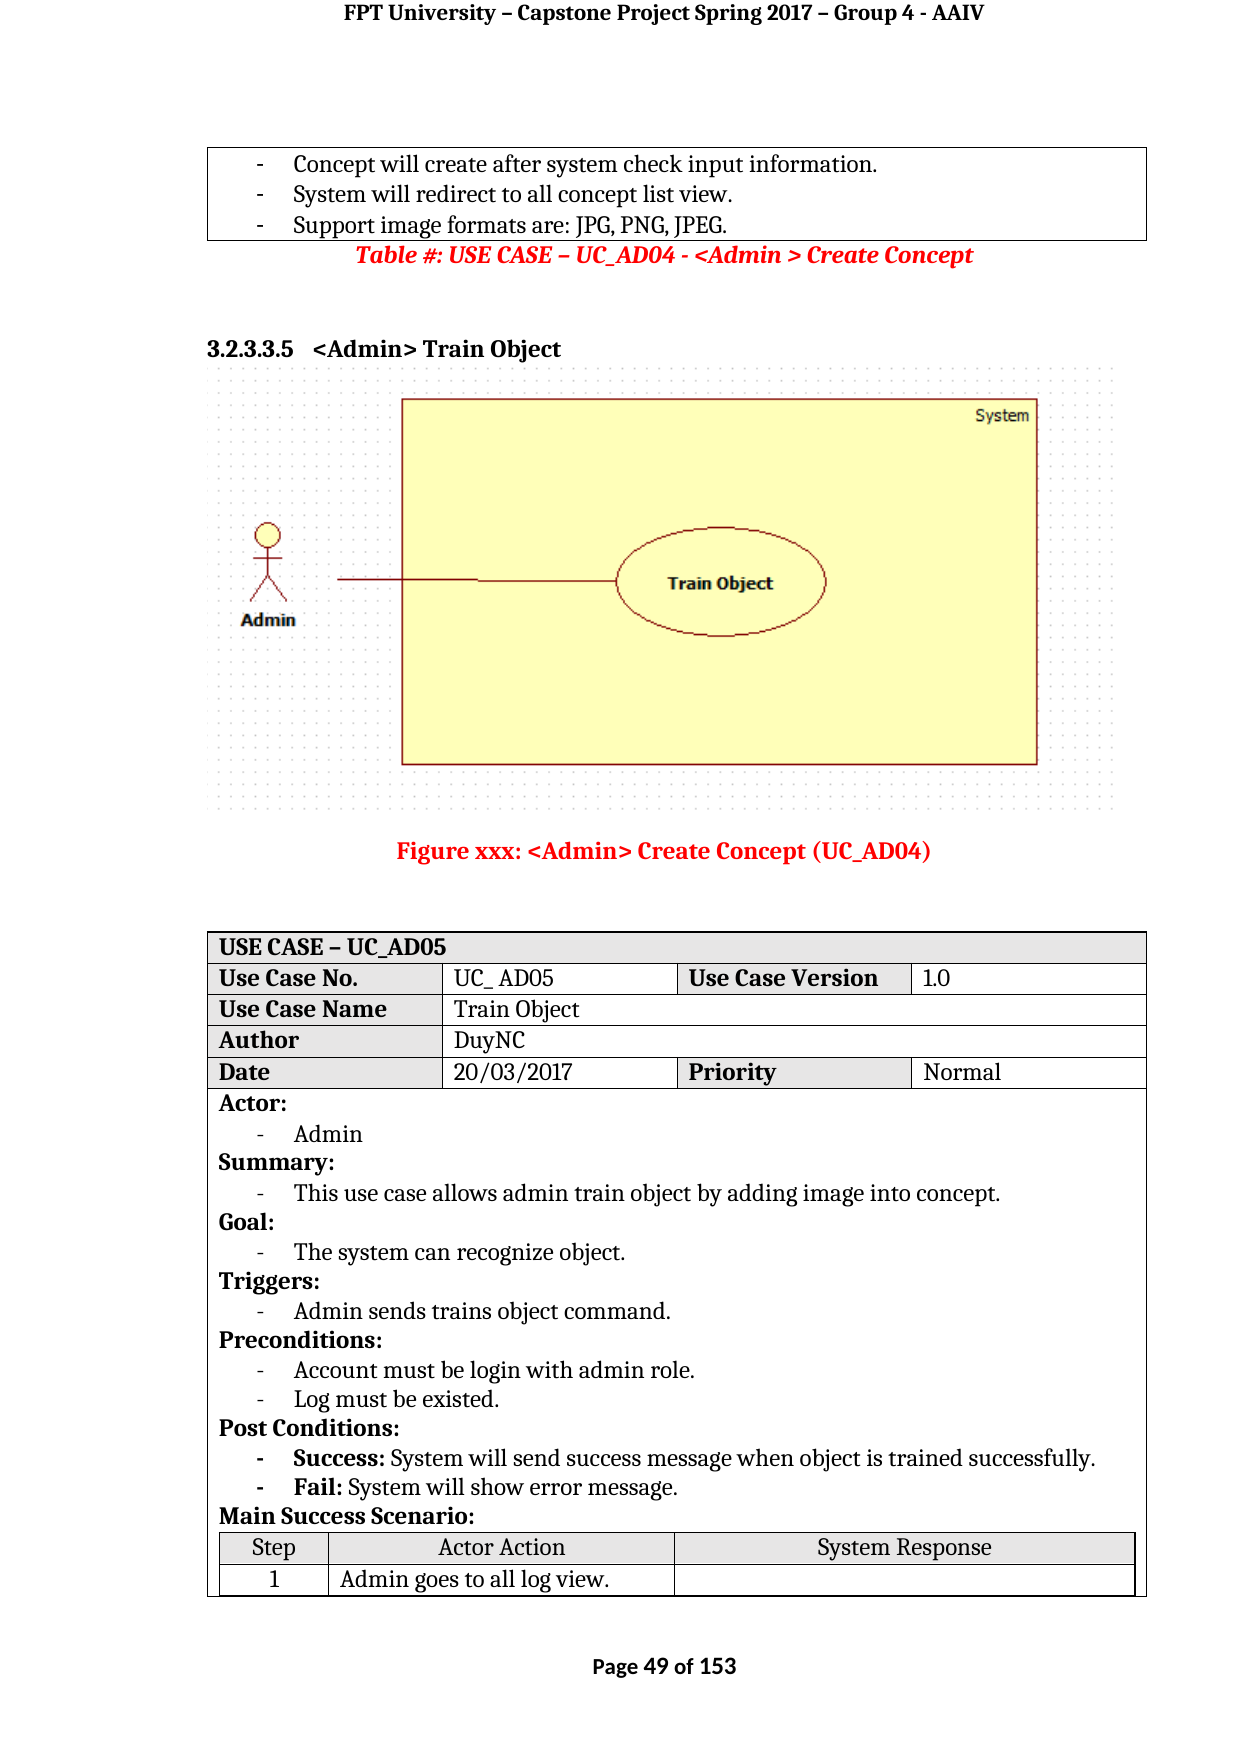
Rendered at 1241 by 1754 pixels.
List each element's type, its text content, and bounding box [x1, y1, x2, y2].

table_cell 1.0 [912, 964, 1146, 994]
table_cell Train Object [443, 995, 1146, 1025]
table_cell Normal [912, 1058, 1146, 1088]
table_cell Author [208, 1026, 442, 1057]
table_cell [208, 148, 1146, 239]
table_cell Priority [678, 1058, 911, 1088]
picture [207, 365, 1122, 819]
table_cell UC_ AD05 [443, 964, 677, 994]
table_cell Use Case No. [208, 964, 442, 994]
table_cell Use Case Name [208, 995, 442, 1025]
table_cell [208, 1089, 1146, 1596]
text Figure xxx: <Admin> Create Concept (UC_AD04) [207, 837, 1122, 866]
subtitle <Admin> Train Object [207, 335, 1122, 363]
table_cell 20/03/2017 [443, 1058, 677, 1088]
table_cell DuyNC [443, 1026, 1146, 1057]
table_cell Date [208, 1058, 442, 1088]
table_header USE CASE – UC_AD05 [208, 933, 1146, 963]
table_cell Use Case Version [678, 964, 911, 994]
text Table #: USE CASE – UC_AD04 - <Admin > Create Concept [207, 241, 1122, 269]
